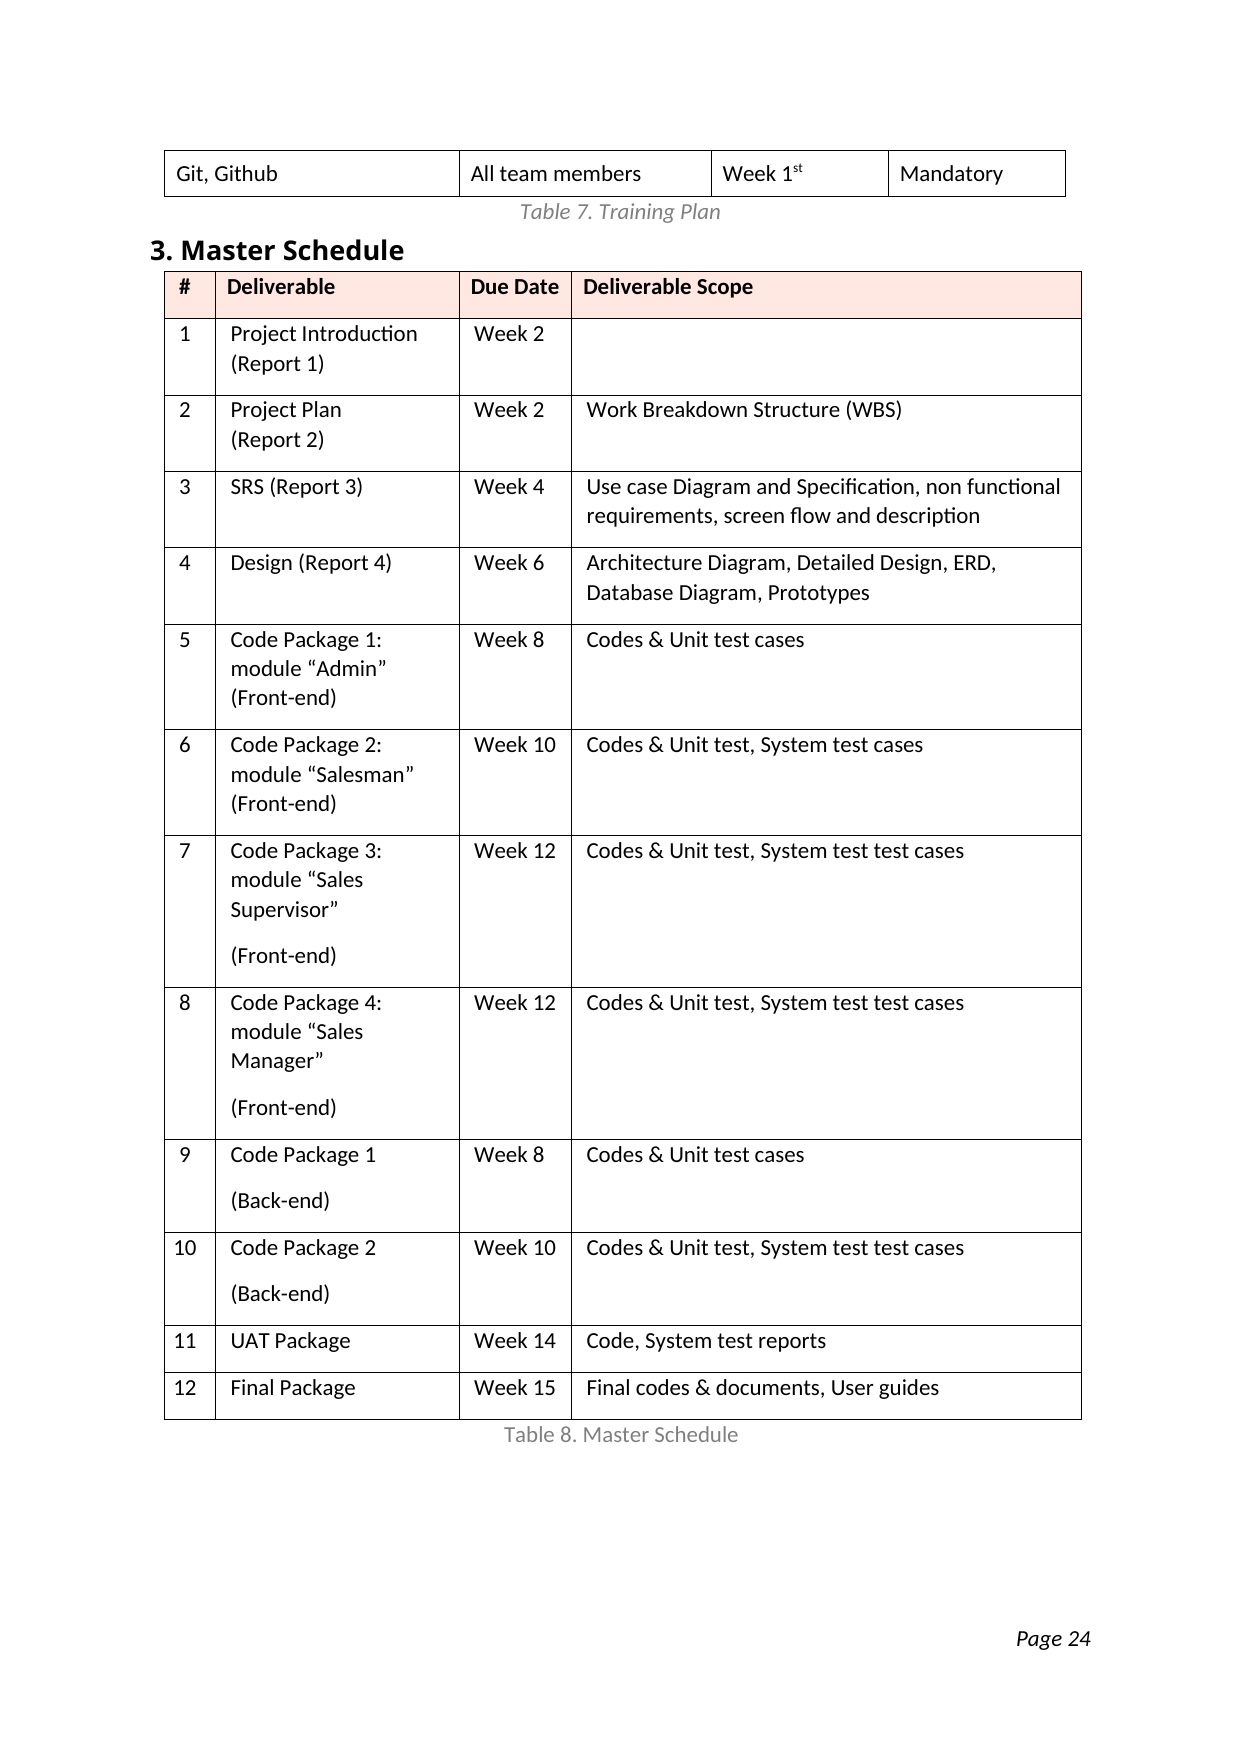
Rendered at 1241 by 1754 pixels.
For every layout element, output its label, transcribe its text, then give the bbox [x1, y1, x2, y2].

table_cell Mandatory [889, 151, 1065, 196]
table_cell Design (Report 4) [216, 548, 459, 624]
table_cell Week 14 [460, 1326, 571, 1372]
table_cell [572, 319, 1081, 394]
table_cell Week 2 [460, 319, 571, 394]
text Table 7. Training Plan [150, 197, 1093, 225]
table_header Due Date [460, 272, 571, 318]
table_cell 2 [165, 396, 215, 471]
table_cell 8 [165, 988, 215, 1139]
table_cell Project Introduction (Report 1) [216, 319, 459, 394]
table_cell Code, System test reports [572, 1326, 1081, 1372]
table_cell Week 8 [460, 625, 571, 729]
table_cell Week 8 [460, 1140, 571, 1232]
table_cell All team members [460, 151, 711, 196]
table_cell Code Package 4: module “Sales Manager” (Front-end) [216, 988, 459, 1139]
table_cell Architecture Diagram, Detailed Design, ERD, Database Diagram, Prototypes [572, 548, 1081, 624]
table_cell Codes & Unit test, System test test cases [572, 1233, 1081, 1325]
table_cell Code Package 3: module “Sales Supervisor” (Front-end) [216, 836, 459, 987]
table_header Deliverable Scope [572, 272, 1081, 318]
table_cell Codes & Unit test, System test test cases [572, 836, 1081, 987]
table_cell Git, Github [165, 151, 459, 196]
table_cell Code Package 2 (Back-end) [216, 1233, 459, 1325]
table_cell 3 [165, 472, 215, 547]
table_cell Week 10 [460, 1233, 571, 1325]
table_cell 12 [165, 1373, 215, 1419]
table_cell 11 [165, 1326, 215, 1372]
table_cell Code Package 1 (Back-end) [216, 1140, 459, 1232]
table_cell Week 4 [460, 472, 571, 547]
table_header # [165, 272, 215, 318]
text Table 8. Master Schedule [150, 1420, 1093, 1448]
table_cell 9 [165, 1140, 215, 1232]
table_cell Use case Diagram and Specification, non functional requirements, screen flow and description [572, 472, 1081, 547]
table_cell Codes & Unit test cases [572, 1140, 1081, 1232]
table_cell Project Plan (Report 2) [216, 396, 459, 471]
table_cell Week 6 [460, 548, 571, 624]
table_cell 4 [165, 548, 215, 624]
table_cell Week 15 [460, 1373, 571, 1419]
table_cell Codes & Unit test, System test cases [572, 730, 1081, 835]
table_cell Week 2 [460, 396, 571, 471]
table_cell 1 [165, 319, 215, 394]
table_cell Final Package [216, 1373, 459, 1419]
table_cell SRS (Report 3) [216, 472, 459, 547]
table_cell 10 [165, 1233, 215, 1325]
table_cell Code Package 1: module “Admin” (Front-end) [216, 625, 459, 729]
table_cell Code Package 2: module “Salesman” (Front-end) [216, 730, 459, 835]
subtitle 3. Master Schedule [150, 231, 1093, 268]
table_header Deliverable [216, 272, 459, 318]
table_cell UAT Package [216, 1326, 459, 1372]
table_cell 5 [165, 625, 215, 729]
table_cell Week 1st [712, 151, 888, 196]
table_cell Week 12 [460, 988, 571, 1139]
table_cell 6 [165, 730, 215, 835]
table_cell Week 12 [460, 836, 571, 987]
table_cell Codes & Unit test cases [572, 625, 1081, 729]
table_cell 7 [165, 836, 215, 987]
table_cell Codes & Unit test, System test test cases [572, 988, 1081, 1139]
table_cell Work Breakdown Structure (WBS) [572, 396, 1081, 471]
table_cell Week 10 [460, 730, 571, 835]
table_cell Final codes & documents, User guides [572, 1373, 1081, 1419]
